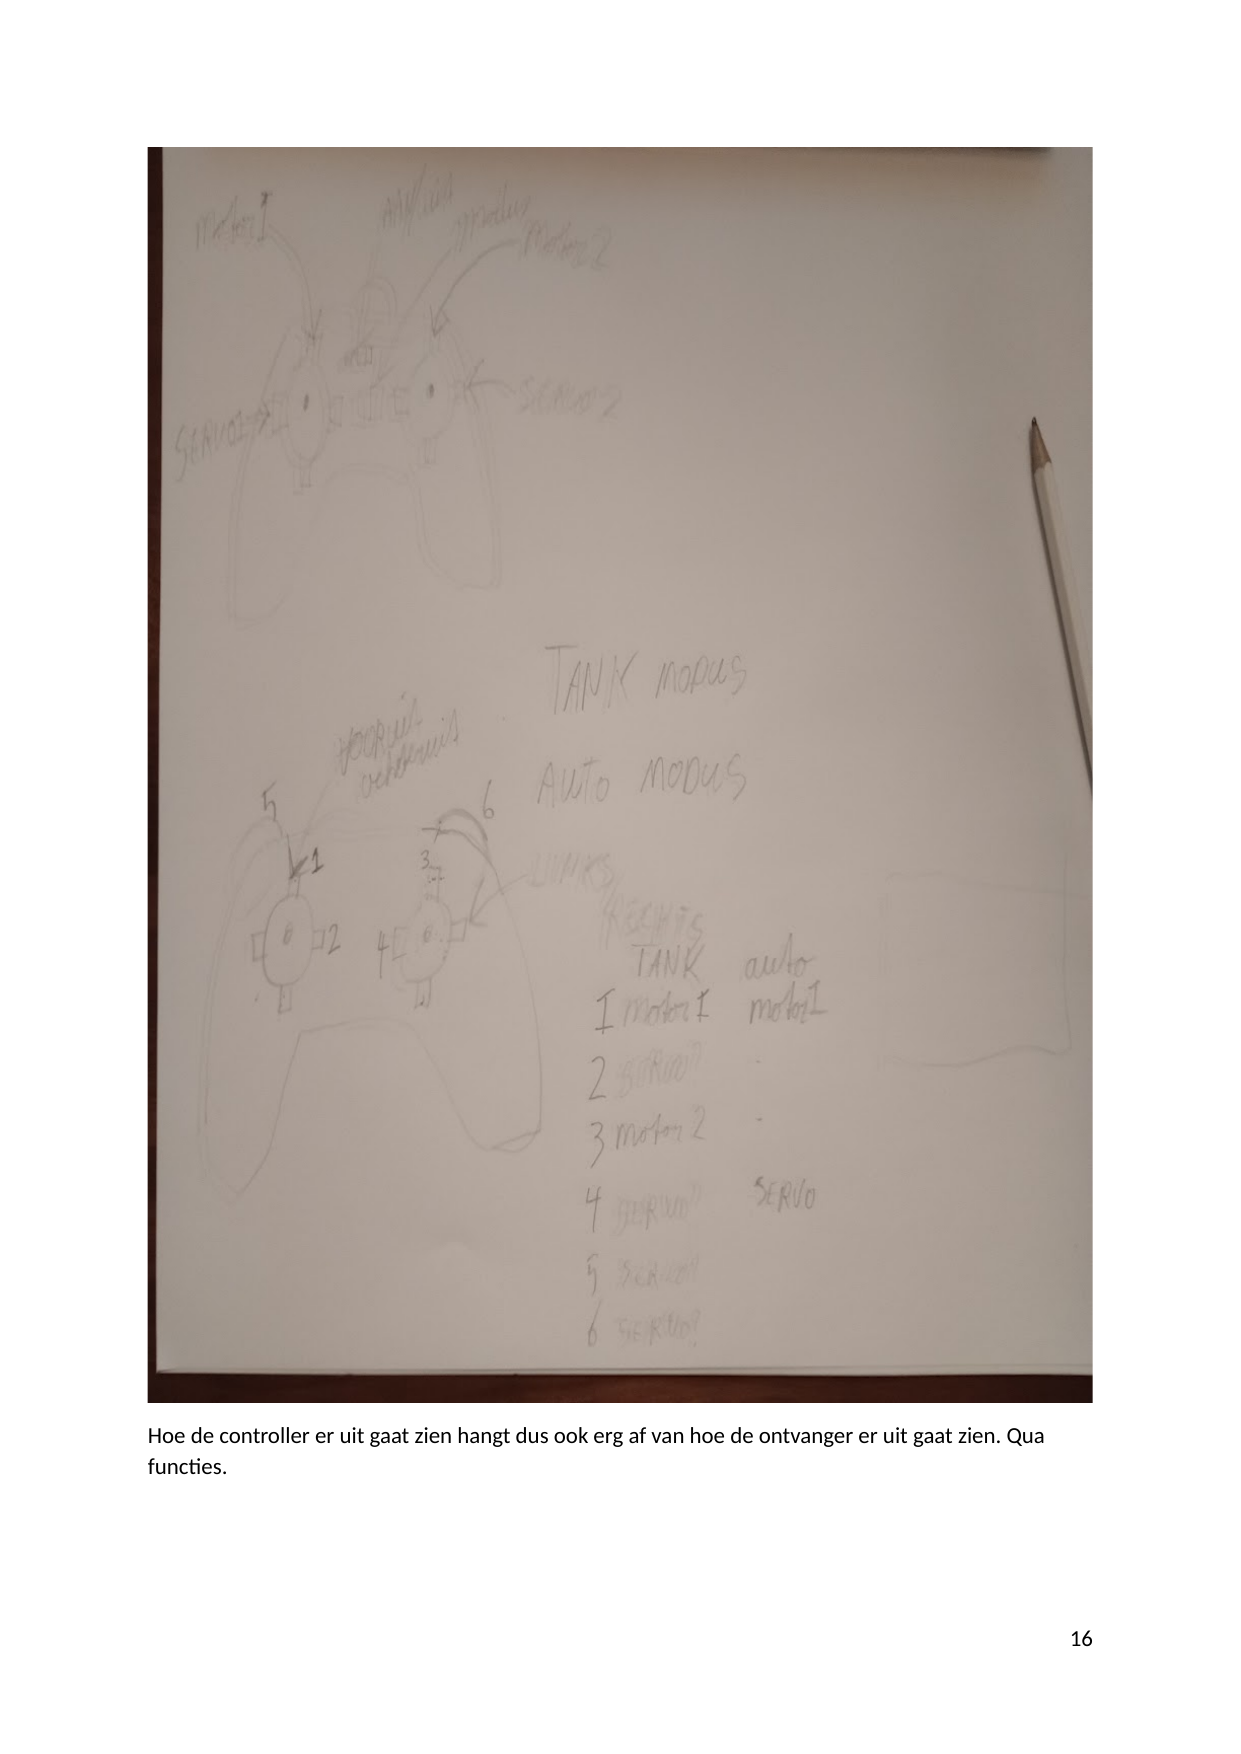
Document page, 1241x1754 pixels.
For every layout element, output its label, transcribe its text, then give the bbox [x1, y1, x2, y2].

text Hoe de controller er uit gaat zien hangt dus ook erg af van hoe de ontvanger er uit gaat zien. Qua functies. [148, 1422, 1093, 1480]
picture [147, 147, 1093, 1403]
